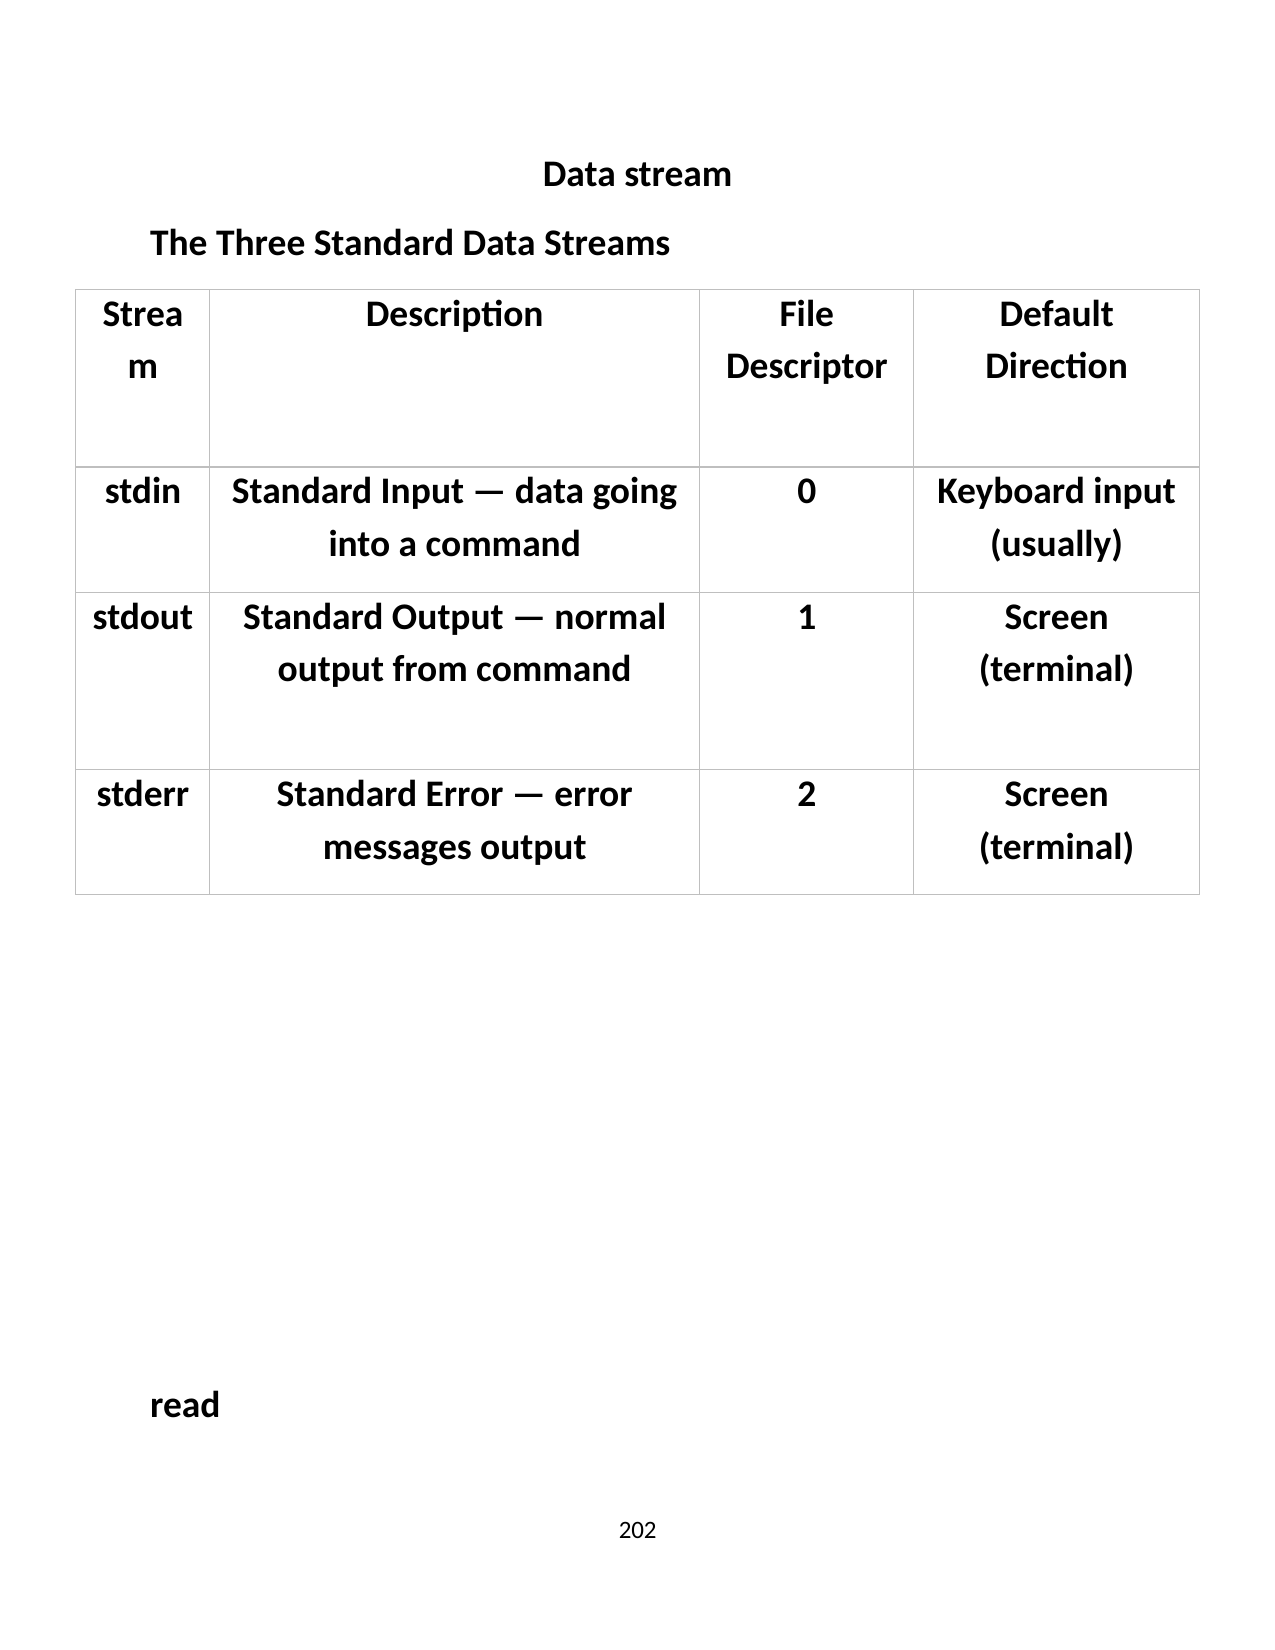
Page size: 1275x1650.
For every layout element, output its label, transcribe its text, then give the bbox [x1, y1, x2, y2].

table_cell stdin [76, 468, 209, 592]
text Data stream [150, 150, 1125, 196]
table_header Default Direction [914, 290, 1199, 466]
table_cell stderr [76, 770, 209, 894]
table_header Stream [76, 290, 209, 466]
table_header Description [210, 290, 699, 466]
table_cell 1 [700, 593, 913, 769]
text The Three Standard Data Streams [150, 219, 1125, 265]
table_cell Standard Input — data going into a command [210, 468, 699, 592]
table_cell 2 [700, 770, 913, 894]
table_cell Keyboard input (usually) [914, 468, 1199, 592]
text read [150, 1381, 1125, 1427]
table_cell stdout [76, 593, 209, 769]
table_cell Standard Error — error messages output [210, 770, 699, 894]
table_header File Descriptor [700, 290, 913, 466]
table_cell Screen (terminal) [914, 770, 1199, 894]
table_cell Screen (terminal) [914, 593, 1199, 769]
table_cell 0 [700, 468, 913, 592]
table_cell Standard Output — normal output from command [210, 593, 699, 769]
